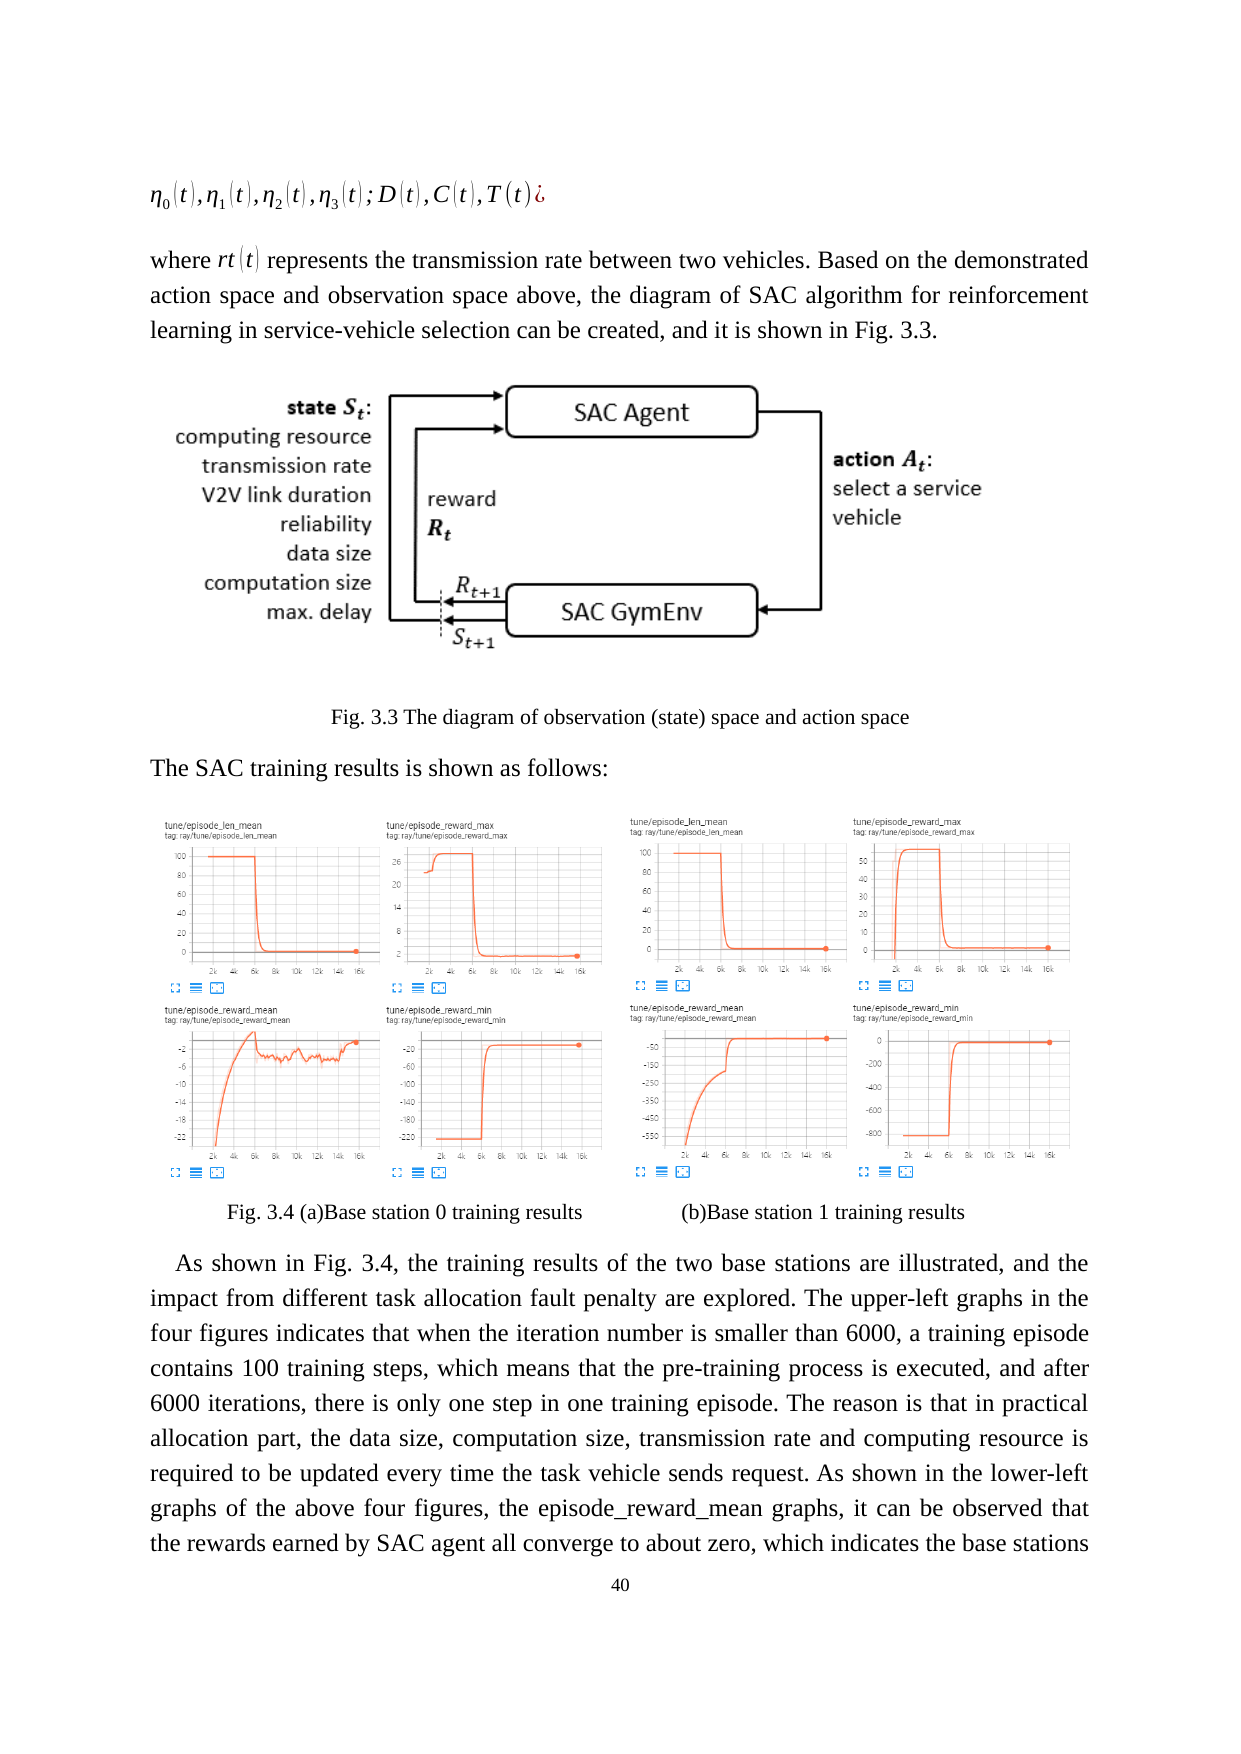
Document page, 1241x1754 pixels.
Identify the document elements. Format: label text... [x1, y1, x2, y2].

text where represents the transmission rate between two vehicles. Based on the demonstrated action space and observation space above, the diagram of SAC algorithm for reinforcement learning in service-vehicle selection can be created, and it is shown in Fig. 3.3. [150, 243, 1090, 346]
picture [622, 812, 1084, 1184]
text Fig. 3.3 The diagram of observation (state) space and action space [150, 700, 1090, 733]
picture [156, 816, 616, 1184]
text Fig. 3.4 (a)Base station 0 training results (b)Base station 1 training results [150, 1195, 1090, 1228]
text The SAC training results is shown as follows: [150, 751, 1090, 784]
picture [150, 360, 1016, 663]
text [150, 1246, 1090, 1559]
